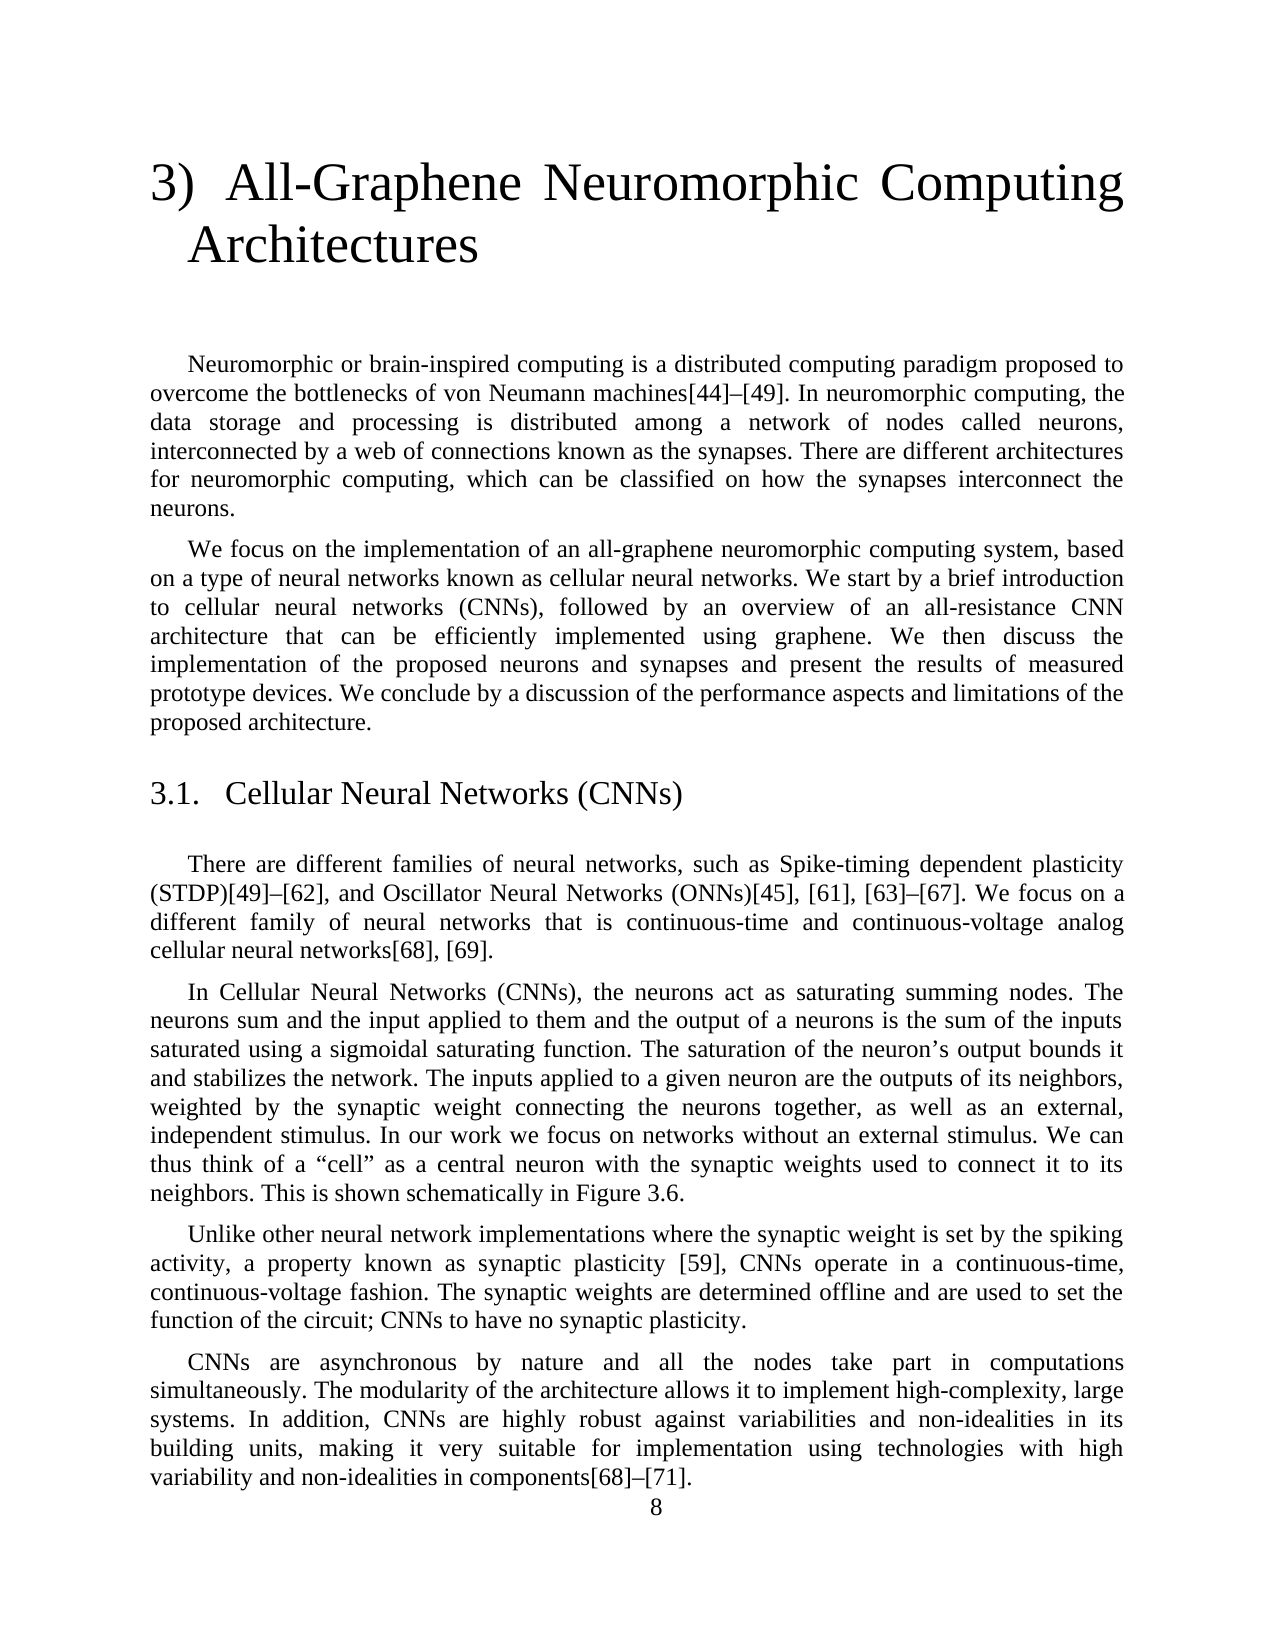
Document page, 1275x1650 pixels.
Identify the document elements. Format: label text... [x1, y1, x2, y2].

subtitle Cellular Neural Networks (CNNs) [150, 773, 1125, 812]
subtitle All-Graphene Neuromorphic Computing Architectures [150, 150, 1125, 274]
text There are different families of neural networks, such as Spike-timing dependent plasticity (STDP)[49]–[62], and Oscillator Neural Networks (ONNs)[45], [61], [63]–[67]. We focus on a different family of neural networks that is continuous-time and continuous-voltage analog cellular neural networks[68], [69]. [150, 849, 1125, 964]
text Neuromorphic or brain-inspired computing is a distributed computing paradigm proposed to overcome the bottlenecks of von Neumann machines[44]–[49]. In neuromorphic computing, the data storage and processing is distributed among a network of nodes called neurons, interconnected by a web of connections known as the synapses. There are different architectures for neuromorphic computing, which can be classified on how the synapses interconnect the neurons. [150, 349, 1125, 522]
text We focus on the implementation of an all-graphene neuromorphic computing system, based on a type of neural networks known as cellular neural networks. We start by a brief introduction to cellular neural networks (CNNs), followed by an overview of an all-resistance CNN architecture that can be efficiently implemented using graphene. We then discuss the implementation of the proposed neurons and synapses and present the results of measured prototype devices. We conclude by a discussion of the performance aspects and limitations of the proposed architecture. [150, 534, 1125, 736]
text CNNs are asynchronous by nature and all the nodes take part in computations simultaneously. The modularity of the architecture allows it to implement high-complexity, large systems. In addition, CNNs are highly robust against variabilities and non-idealities in its building units, making it very suitable for implementation using technologies with high variability and non-idealities in components[68]–[71]. [150, 1347, 1125, 1490]
text Unlike other neural network implementations where the synaptic weight is set by the spiking activity, a property known as synaptic plasticity [59], CNNs operate in a continuous-time, continuous-voltage fashion. The synaptic weights are determined offline and are used to set the function of the circuit; CNNs to have no synaptic plasticity. [150, 1219, 1125, 1334]
